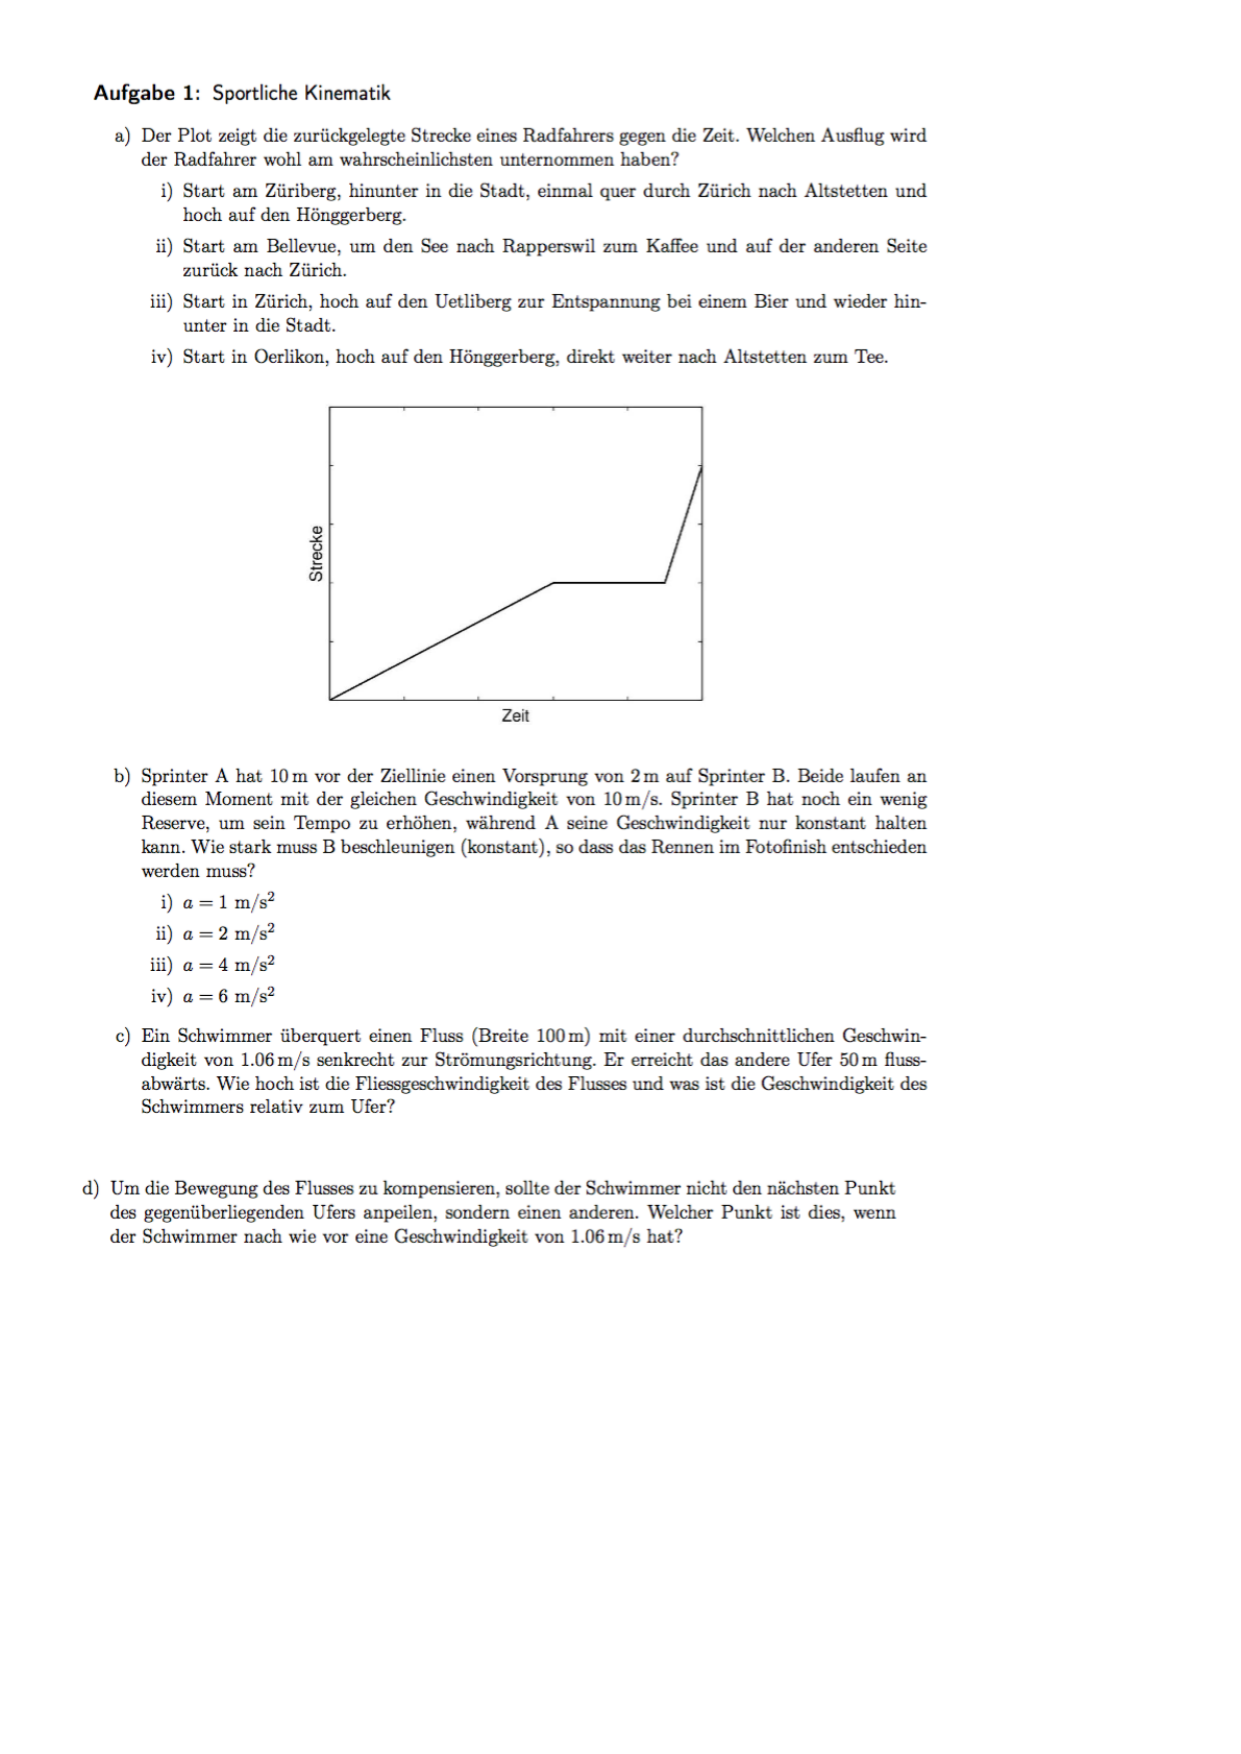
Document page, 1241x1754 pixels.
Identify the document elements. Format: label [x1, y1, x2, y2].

picture [75, 75, 988, 1288]
